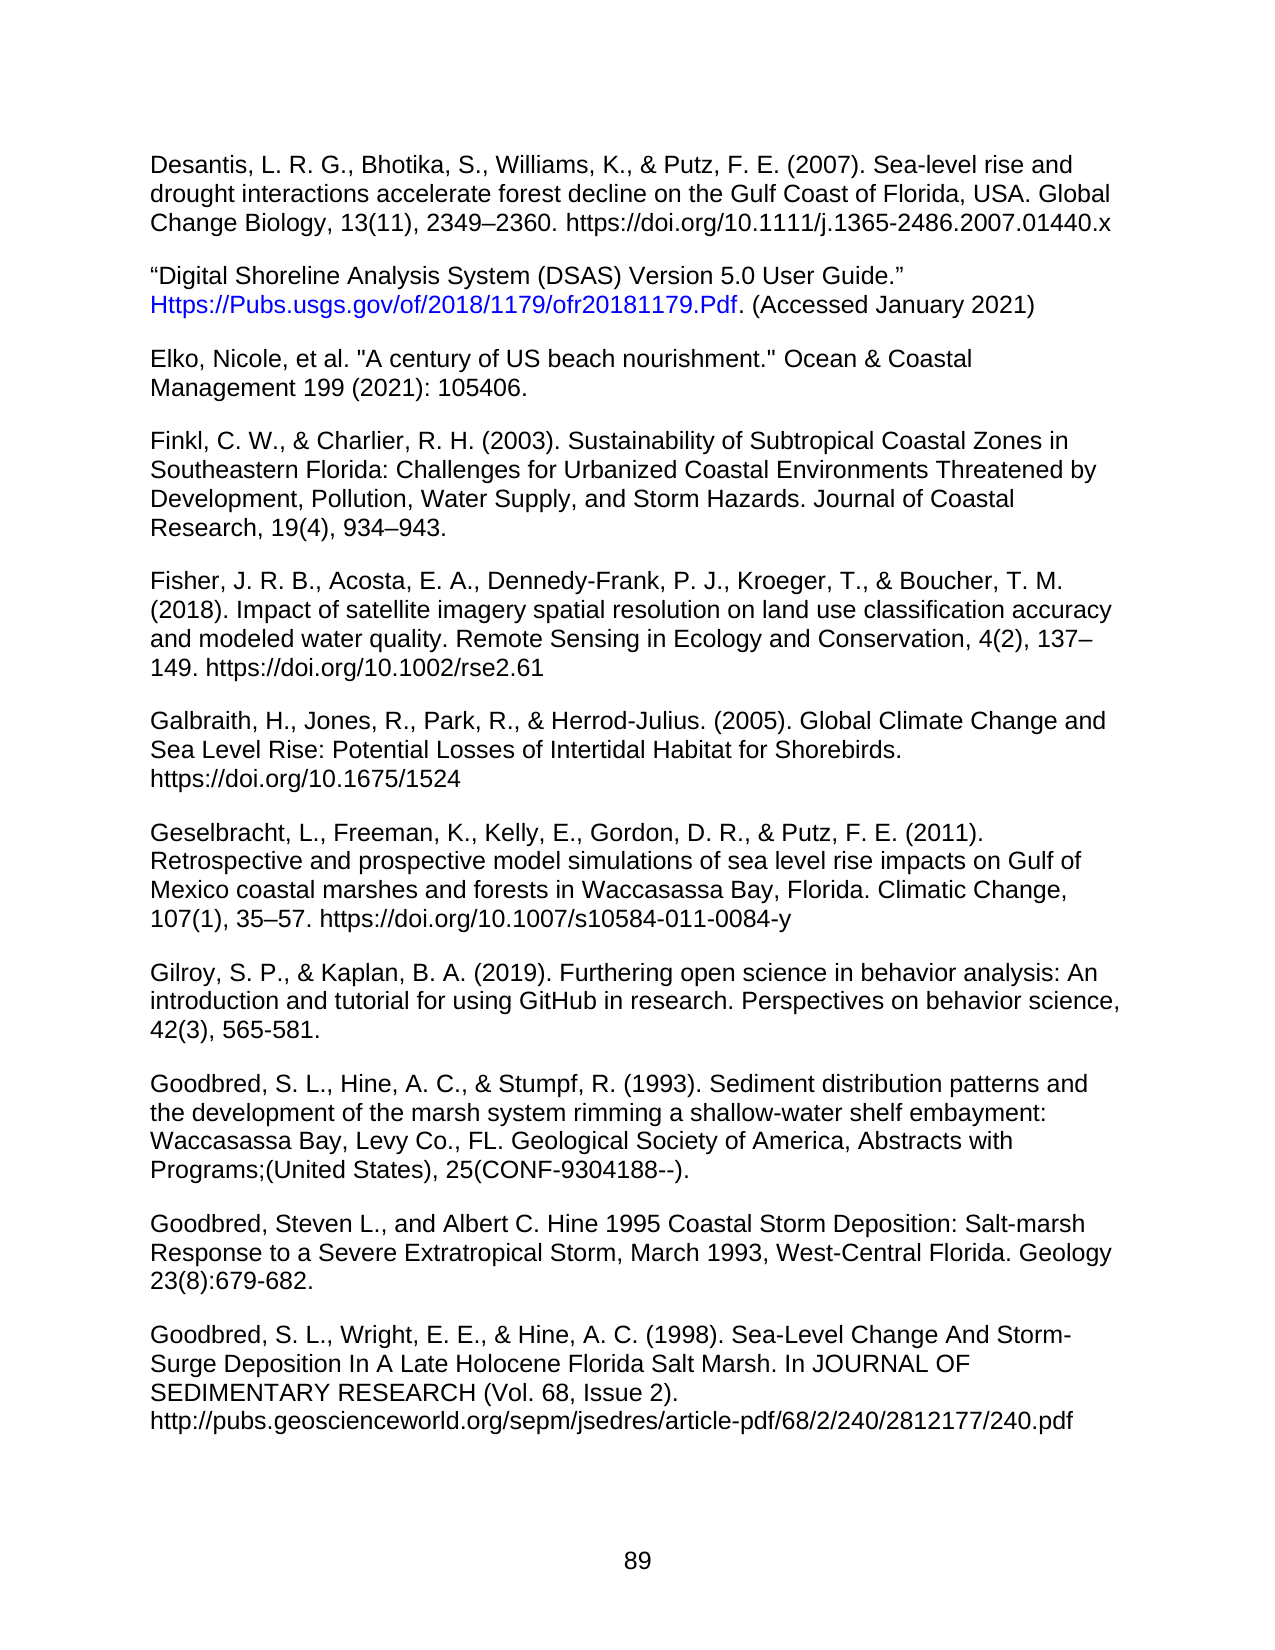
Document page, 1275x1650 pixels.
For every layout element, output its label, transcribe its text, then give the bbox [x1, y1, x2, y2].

text Gilroy, S. P., & Kaplan, B. A. (2019). Furthering open science in behavior analysis: An introduction and tutorial for using GitHub in research. Perspectives on behavior science, 42(3), 565-581. [150, 957, 1125, 1044]
text Goodbred, Steven L., and Albert C. Hine 1995 Coastal Storm Deposition: Salt-marsh Response to a Severe Extratropical Storm, March 1993, West-Central Florida. Geology 23(8):679-682. [150, 1209, 1125, 1295]
text Goodbred, S. L., Hine, A. C., & Stumpf, R. (1993). Sediment distribution patterns and the development of the marsh system rimming a shallow-water shelf embayment: Waccasassa Bay, Levy Co., FL. Geological Society of America, Abstracts with Programs;(United States), 25(CONF-9304188--). [150, 1069, 1125, 1184]
text Elko, Nicole, et al. "A century of US beach nourishment." Ocean & Coastal Management 199 (2021): 105406. [150, 344, 1125, 401]
text Fisher, J. R. B., Acosta, E. A., Dennedy-Frank, P. J., Kroeger, T., & Boucher, T. M. (2018). Impact of satellite imagery spatial resolution on land use classification accuracy and modeled water quality. Remote Sensing in Ecology and Conservation, 4(2), 137–149. https://doi.org/10.1002/rse2.61 [150, 566, 1125, 681]
text Desantis, L. R. G., Bhotika, S., Williams, K., & Putz, F. E. (2007). Sea-level rise and drought interactions accelerate forest decline on the Gulf Coast of Florida, USA. Global Change Biology, 13(11), 2349–2360. https://doi.org/10.1111/j.1365-2486.2007.01440.x [150, 150, 1125, 236]
text Finkl, C. W., & Charlier, R. H. (2003). Sustainability of Subtropical Coastal Zones in Southeastern Florida: Challenges for Urbanized Coastal Environments Threatened by Development, Pollution, Water Supply, and Storm Hazards. Journal of Coastal Research, 19(4), 934–943. [150, 426, 1125, 541]
text “Digital Shoreline Analysis System (DSAS) Version 5.0 User Guide.” Https://Pubs.usgs.gov/of/2018/1179/ofr20181179.Pdf. (Accessed January 2021) [150, 261, 1125, 319]
text Goodbred, S. L., Wright, E. E., & Hine, A. C. (1998). Sea-Level Change And Storm-Surge Deposition In A Late Holocene Florida Salt Marsh. In JOURNAL OF SEDIMENTARY RESEARCH (Vol. 68, Issue 2). http://pubs.geoscienceworld.org/sepm/jsedres/article-pdf/68/2/240/2812177/240.pdf [150, 1320, 1125, 1435]
text Galbraith, H., Jones, R., Park, R., & Herrod-Julius. (2005). Global Climate Change and Sea Level Rise: Potential Losses of Intertidal Habitat for Shorebirds. https://doi.org/10.1675/1524 [150, 706, 1125, 792]
text Geselbracht, L., Freeman, K., Kelly, E., Gordon, D. R., & Putz, F. E. (2011). Retrospective and prospective model simulations of sea level rise impacts on Gulf of Mexico coastal marshes and forests in Waccasassa Bay, Florida. Climatic Change, 107(1), 35–57. https://doi.org/10.1007/s10584-011-0084-y [150, 817, 1125, 932]
